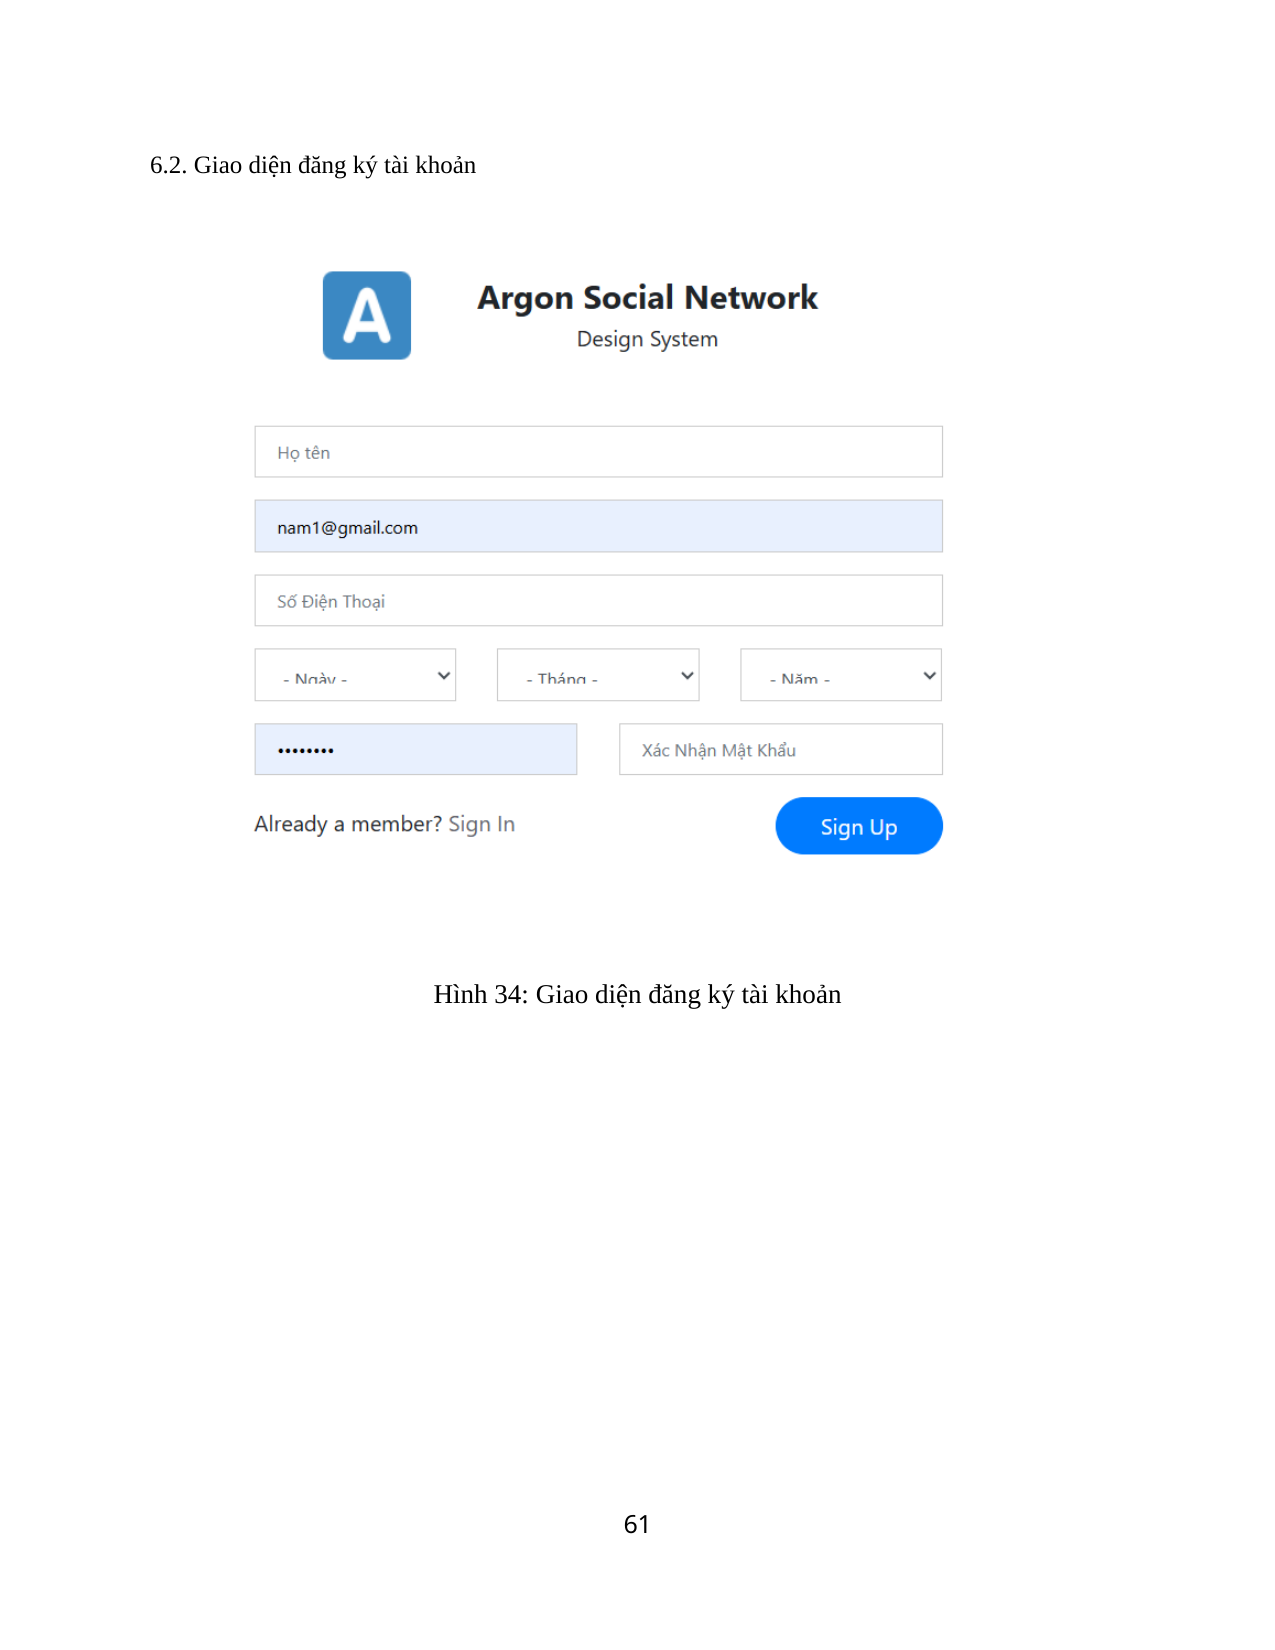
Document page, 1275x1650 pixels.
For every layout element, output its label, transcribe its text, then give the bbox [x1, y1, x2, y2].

text Hình 34: Giao diện đăng ký tài khoản [150, 978, 1125, 1009]
picture [150, 191, 1125, 957]
subtitle 6.2. Giao diện đăng ký tài khoản [150, 150, 1125, 179]
